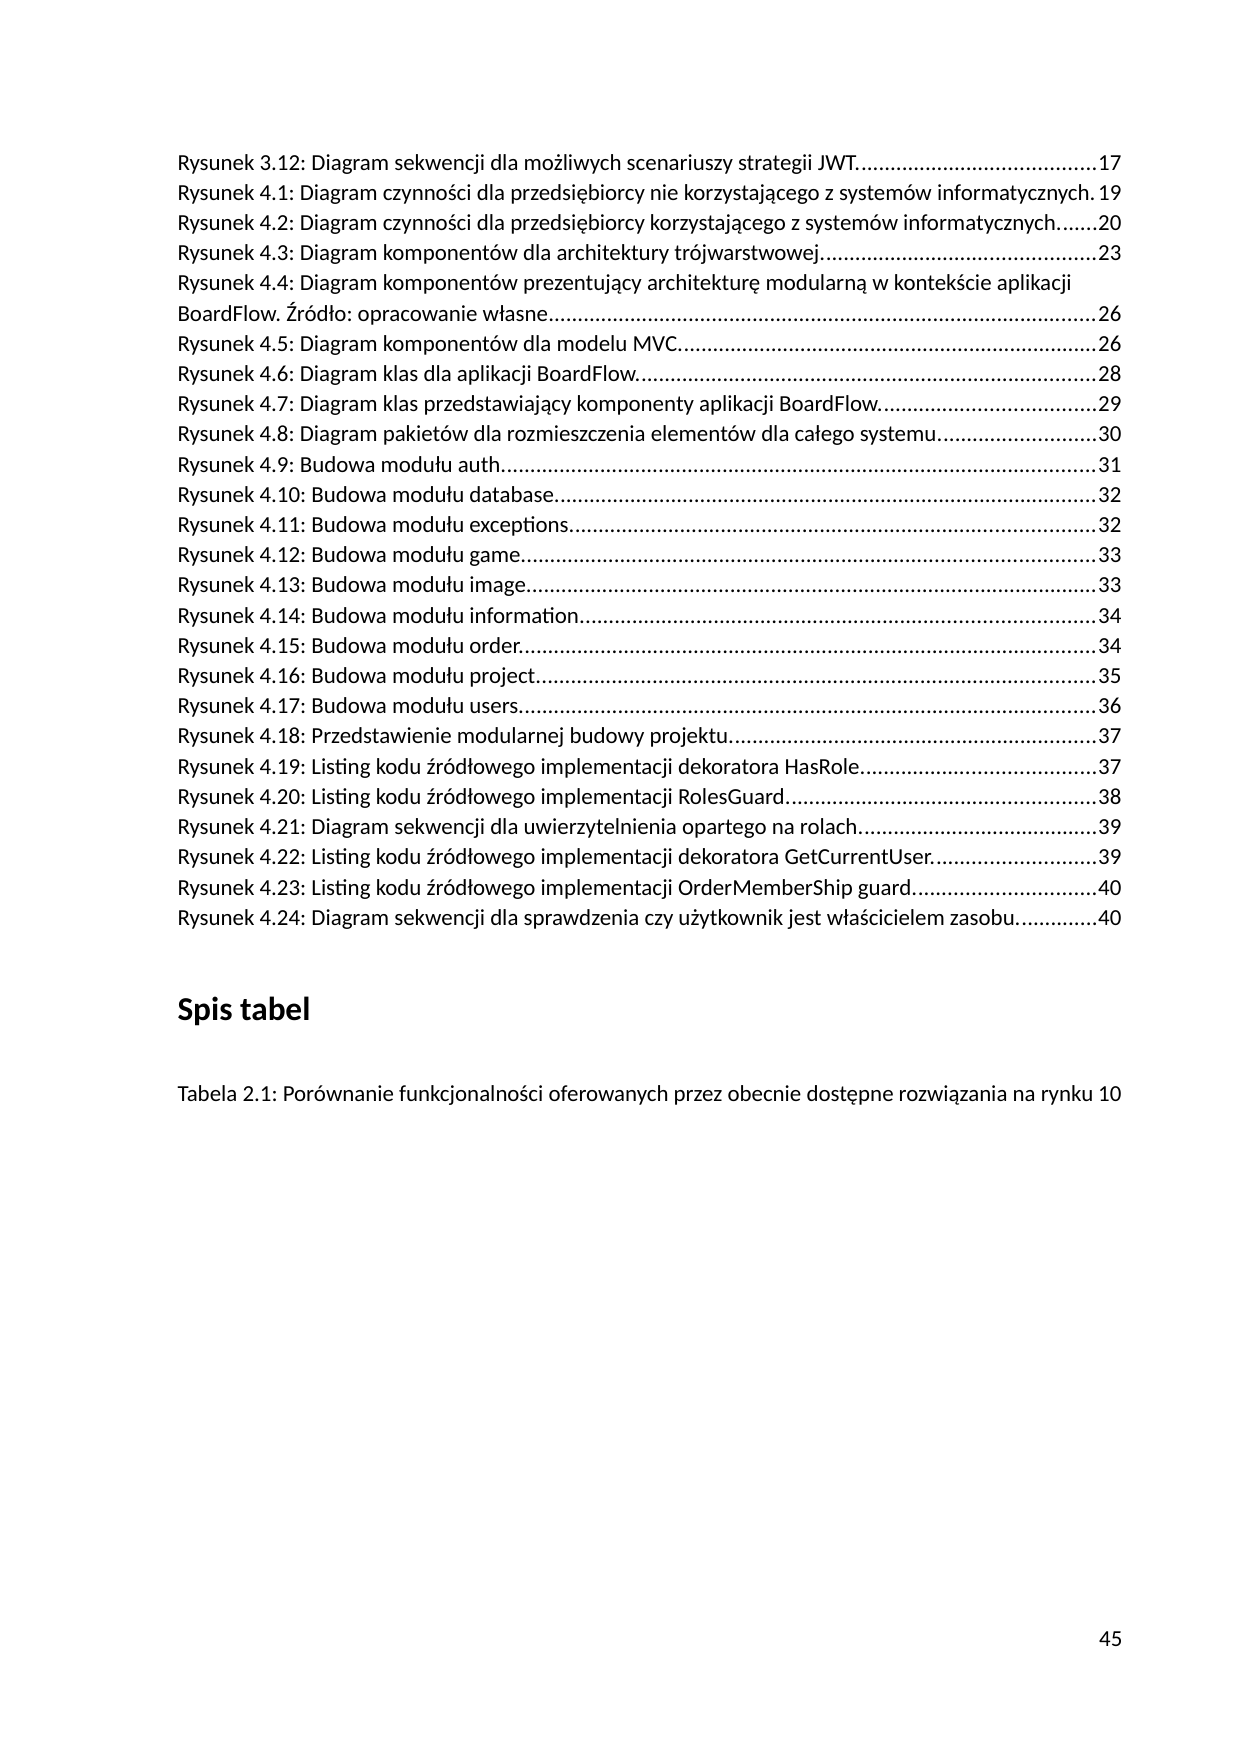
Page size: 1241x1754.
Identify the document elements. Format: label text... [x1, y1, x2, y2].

text Rysunek 4.16: Budowa modułu project. 35 [177, 661, 1122, 689]
text Tabela 2.1: Porównanie funkcjonalności oferowanych przez obecnie dostępne rozwiązania na rynku 10 [177, 1079, 1122, 1107]
text Rysunek 3.12: Diagram sekwencji dla możliwych scenariuszy strategii JWT. 17 [177, 148, 1122, 176]
text Rysunek 4.9: Budowa modułu auth. 31 [177, 450, 1122, 478]
text Rysunek 4.8: Diagram pakietów dla rozmieszczenia elementów dla całego systemu. 30 [177, 419, 1122, 448]
text Rysunek 4.23: Listing kodu źródłowego implementacji OrderMemberShip guard. 40 [177, 873, 1122, 901]
text Rysunek 4.18: Przedstawienie modularnej budowy projektu. 37 [177, 722, 1122, 750]
text Rysunek 4.12: Budowa modułu game. 33 [177, 540, 1122, 568]
text Rysunek 4.6: Diagram klas dla aplikacji BoardFlow. 28 [177, 359, 1122, 387]
text Rysunek 4.5: Diagram komponentów dla modelu MVC. 26 [177, 329, 1122, 357]
text Rysunek 4.3: Diagram komponentów dla architektury trójwarstwowej. 23 [177, 238, 1122, 266]
text Rysunek 4.24: Diagram sekwencji dla sprawdzenia czy użytkownik jest właścicielem zasobu. 40 [177, 903, 1122, 931]
text Rysunek 4.21: Diagram sekwencji dla uwierzytelnienia opartego na rolach. 39 [177, 812, 1122, 840]
text Rysunek 4.4: Diagram komponentów prezentujący architekturę modularną w kontekście aplikacji BoardFlow. Źródło: opracowanie własne 26 [177, 268, 1122, 327]
text Rysunek 4.19: Listing kodu źródłowego implementacji dekoratora HasRole. 37 [177, 752, 1122, 780]
text Rysunek 4.17: Budowa modułu users. 36 [177, 691, 1122, 719]
text Rysunek 4.14: Budowa modułu information. 34 [177, 601, 1122, 629]
text Rysunek 4.15: Budowa modułu order. 34 [177, 631, 1122, 659]
text Rysunek 4.22: Listing kodu źródłowego implementacji dekoratora GetCurrentUser. 39 [177, 842, 1122, 871]
text Rysunek 4.11: Budowa modułu exceptions. 32 [177, 510, 1122, 538]
text Rysunek 4.10: Budowa modułu database. 32 [177, 480, 1122, 508]
text Rysunek 4.20: Listing kodu źródłowego implementacji RolesGuard. 38 [177, 782, 1122, 810]
text Rysunek 4.7: Diagram klas przedstawiający komponenty aplikacji BoardFlow. 29 [177, 389, 1122, 417]
text Rysunek 4.13: Budowa modułu image. 33 [177, 571, 1122, 599]
subtitle Spis tabel [177, 988, 1122, 1029]
text Rysunek 4.2: Diagram czynności dla przedsiębiorcy korzystającego z systemów informatycznych. 20 [177, 208, 1122, 236]
text Rysunek 4.1: Diagram czynności dla przedsiębiorcy nie korzystającego z systemów informatycznych. 19 [177, 178, 1122, 206]
